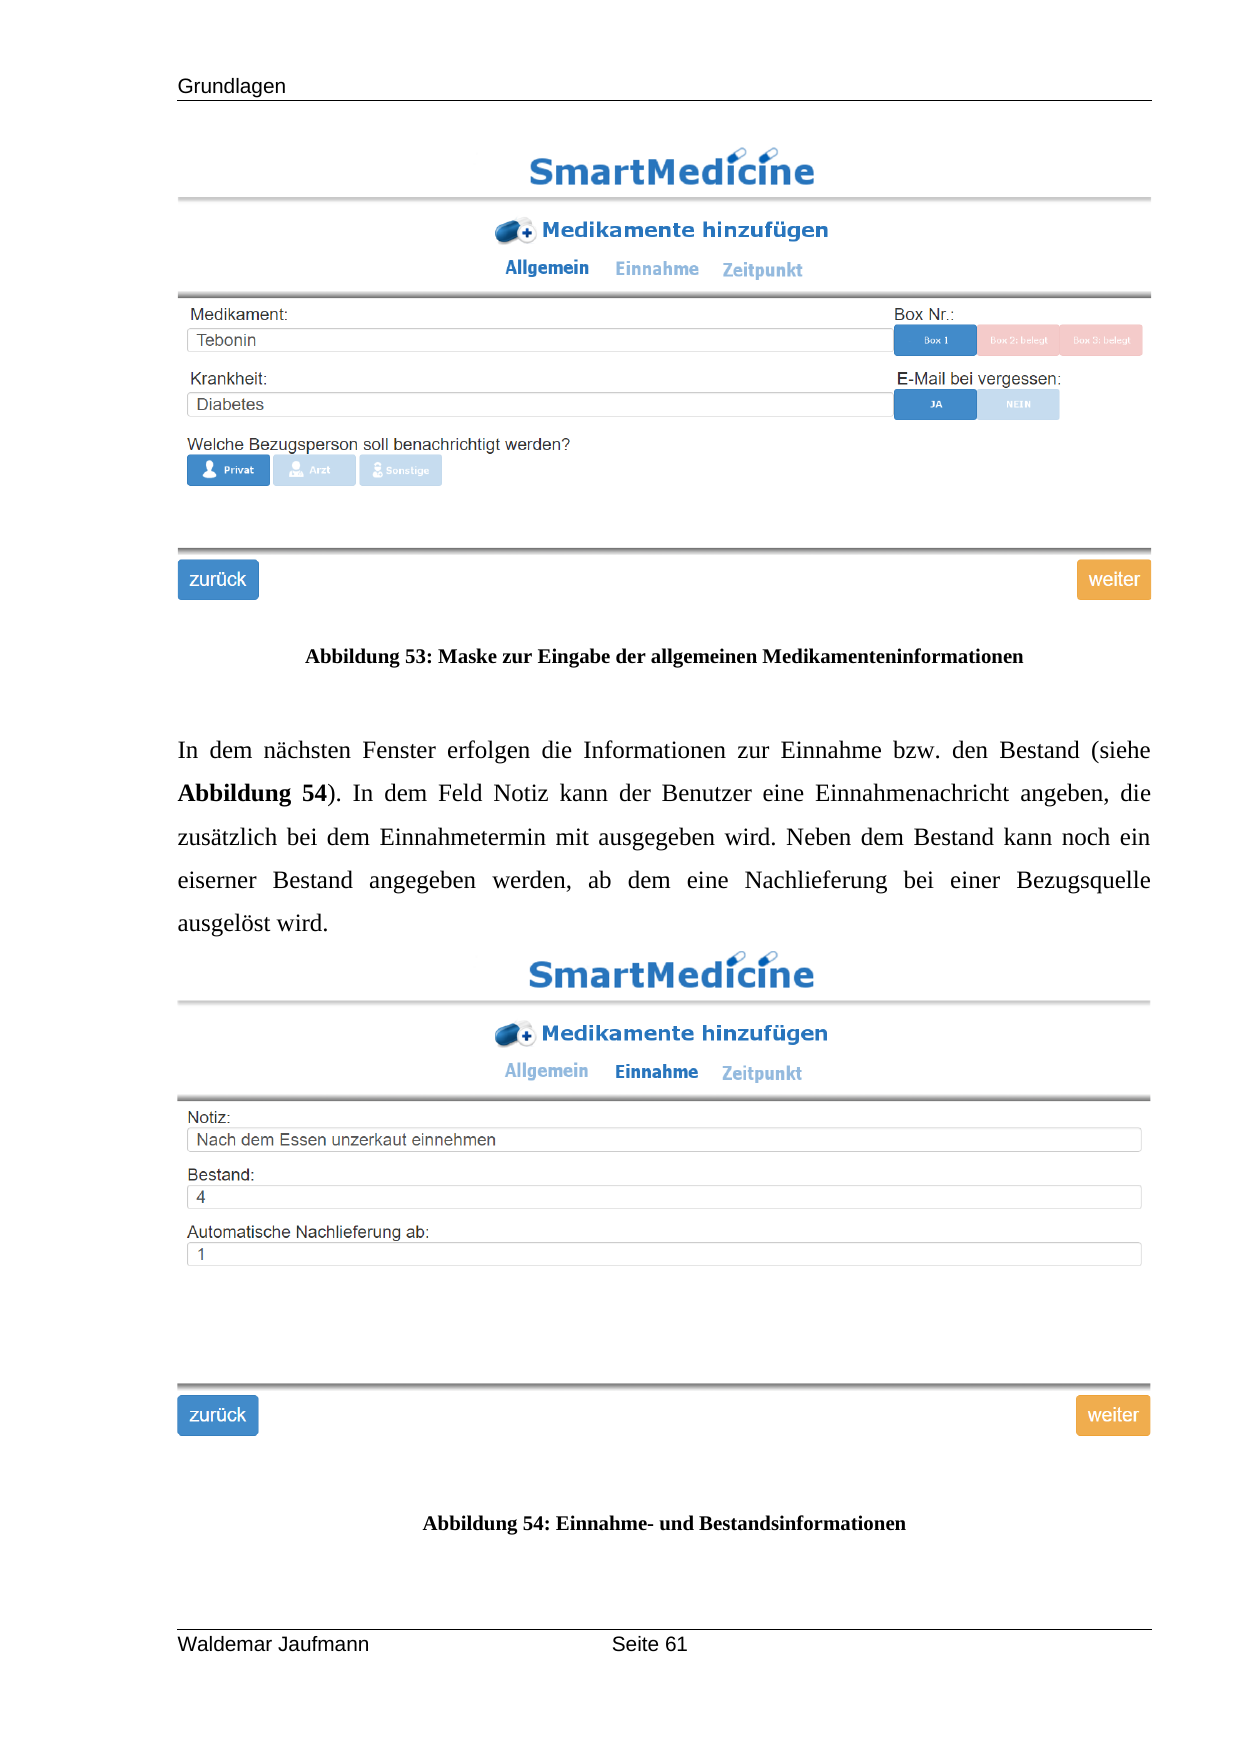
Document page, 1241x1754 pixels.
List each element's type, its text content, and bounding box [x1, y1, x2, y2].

picture [177, 951, 1151, 1499]
text In dem nächsten Fenster erfolgen die Informationen zur Einnahme bzw. den Bestand (siehe Abbildung 54). In dem Feld Notiz kann der Benutzer eine Einnahmenachricht angeben, die zusätzlich bei dem Einnahmetermin mit ausgegeben wird. Neben dem Bestand kann noch ein eiserner Bestand angegeben werden, ab dem eine Nachlieferung bei einer Bezugsquelle ausgelöst wird. [177, 735, 1152, 937]
picture [177, 147, 1152, 617]
